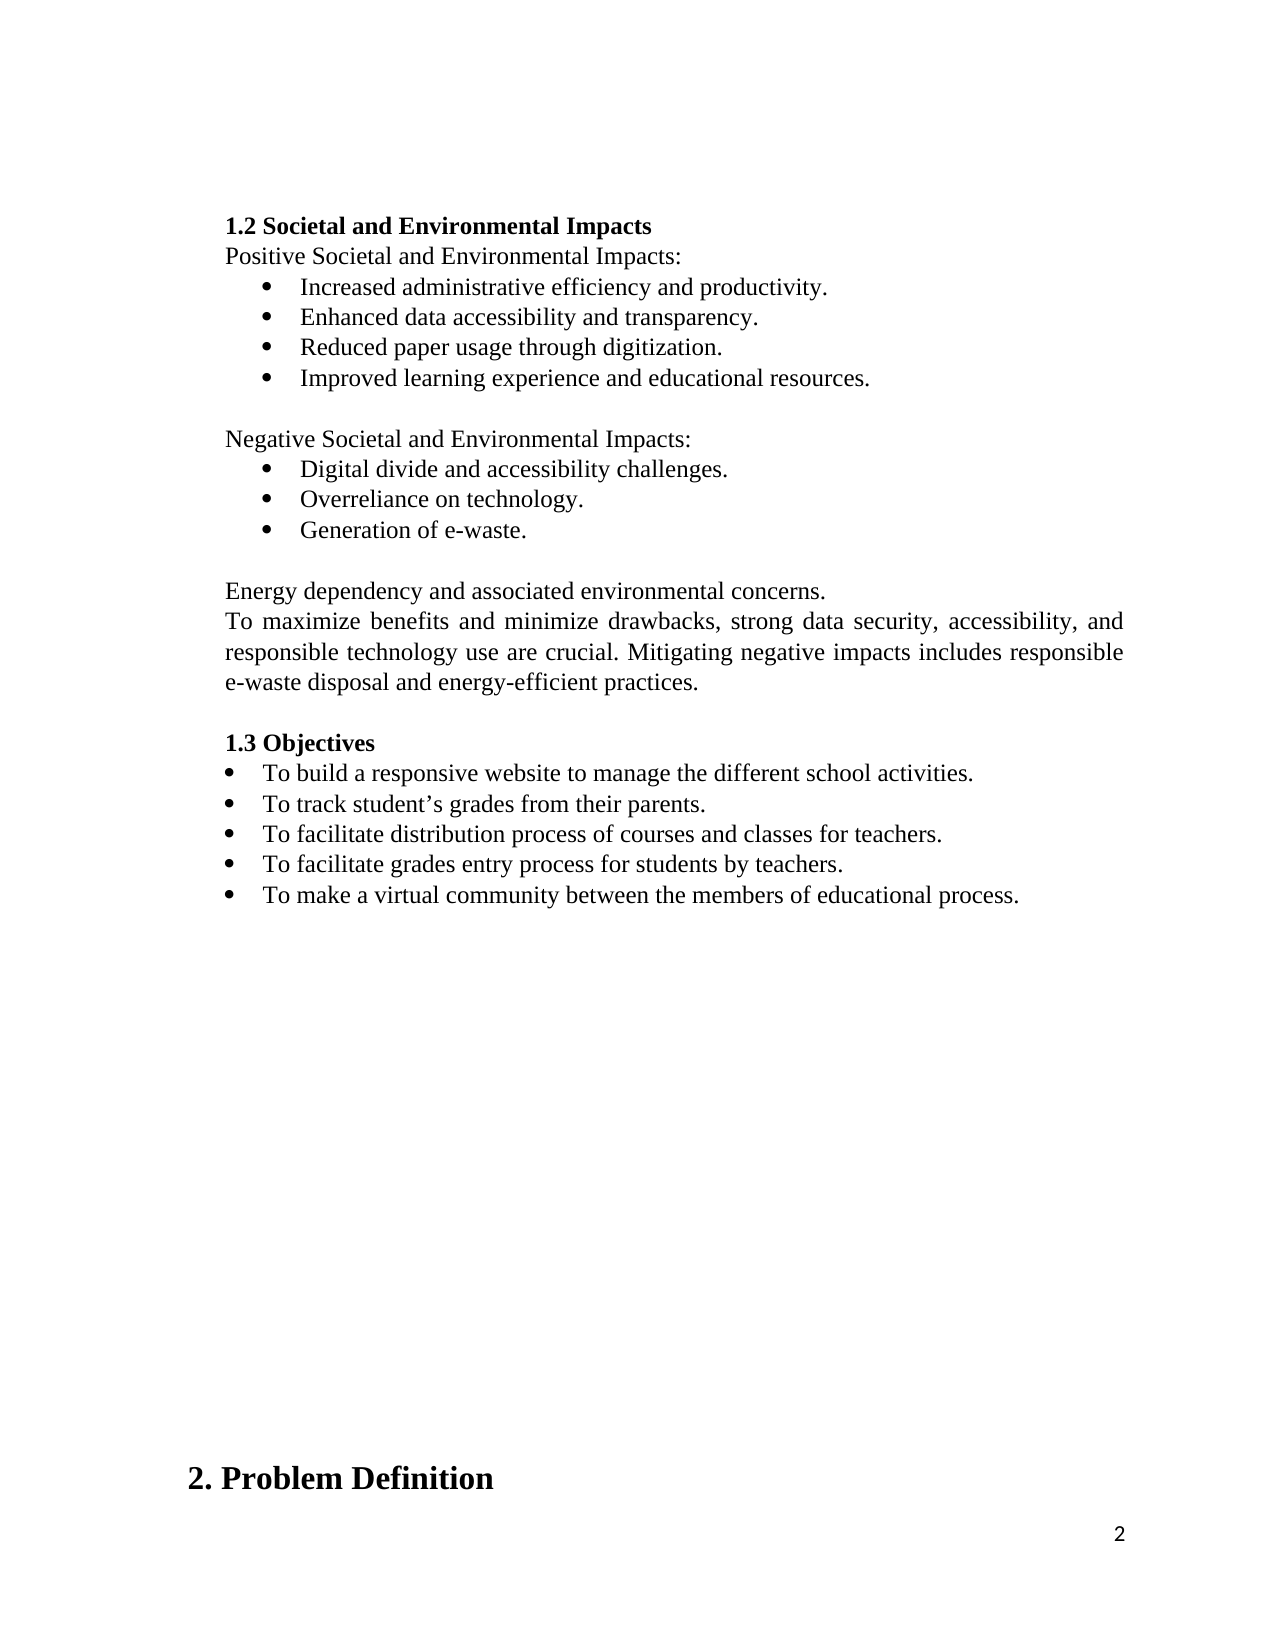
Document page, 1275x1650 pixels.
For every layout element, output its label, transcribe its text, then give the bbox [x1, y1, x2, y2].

list Energy dependency and associated environmental concerns. [225, 576, 1125, 604]
list Negative Societal and Environmental Impacts: [225, 424, 1125, 452]
list Problem Definition [180, 1458, 1125, 1496]
list Reduced paper usage through digitization. [262, 332, 1125, 361]
list To build a responsive website to manage the different school activities. [225, 758, 1125, 787]
list Enhanced data accessibility and transparency. [262, 302, 1125, 331]
list To maximize benefits and minimize drawbacks, strong data security, accessibility, and responsible technology use are crucial. Mitigating negative impacts includes responsible e-waste disposal and energy-efficient practices. [225, 606, 1125, 696]
list Increased administrative efficiency and productivity. [262, 272, 1125, 300]
list Digital divide and accessibility challenges. [262, 454, 1125, 483]
list To track student’s grades from their parents. [225, 789, 1125, 817]
list Positive Societal and Environmental Impacts: [225, 241, 1125, 270]
list 1.3 Objectives [225, 728, 1125, 757]
list To make a virtual community between the members of educational process. [225, 880, 1125, 909]
list To facilitate distribution process of courses and classes for teachers. [225, 819, 1125, 848]
list Improved learning experience and educational resources. [262, 363, 1125, 392]
list 1.2 Societal and Environmental Impacts [225, 211, 1125, 239]
list Generation of e-waste. [262, 515, 1125, 544]
list To facilitate grades entry process for students by teachers. [225, 849, 1125, 878]
list Overreliance on technology. [262, 484, 1125, 513]
